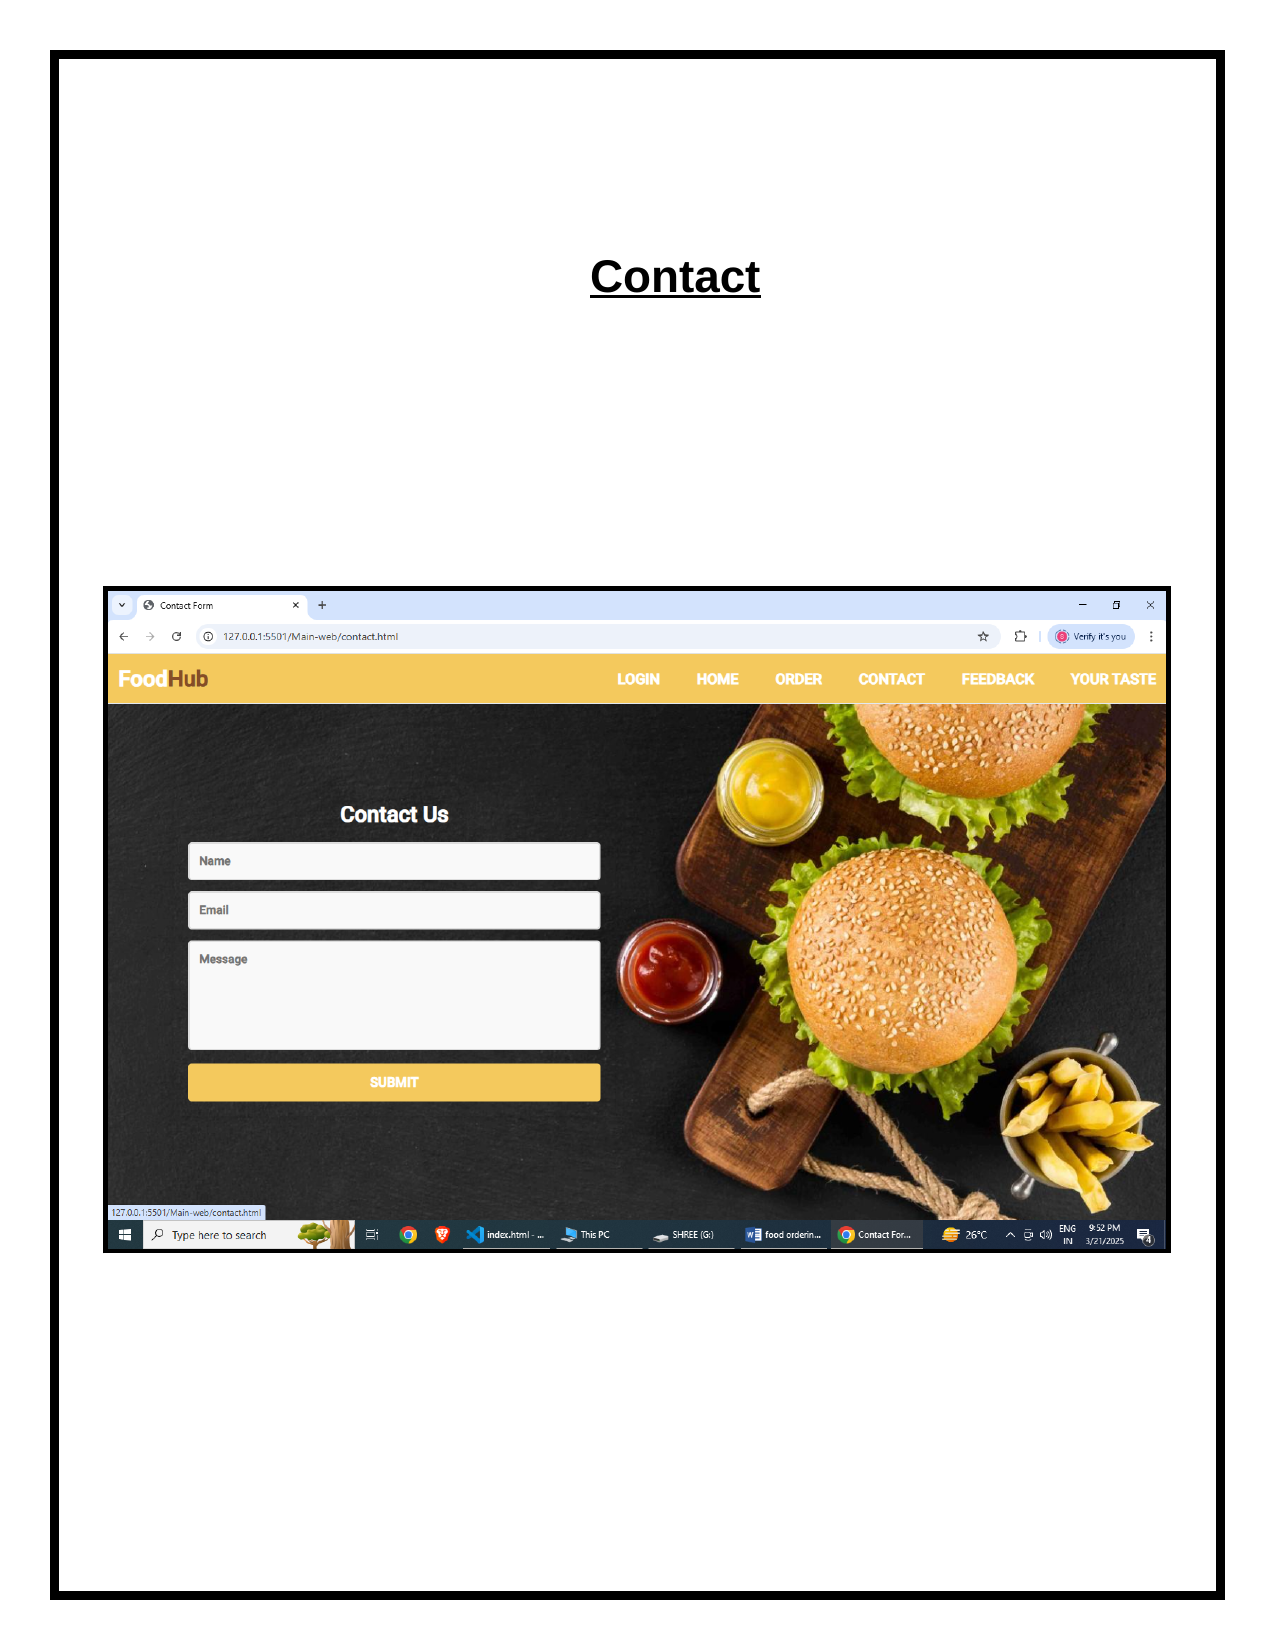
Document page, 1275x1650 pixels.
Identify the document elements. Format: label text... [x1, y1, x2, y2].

picture [108, 591, 1166, 1249]
text Contact [225, 250, 1125, 303]
